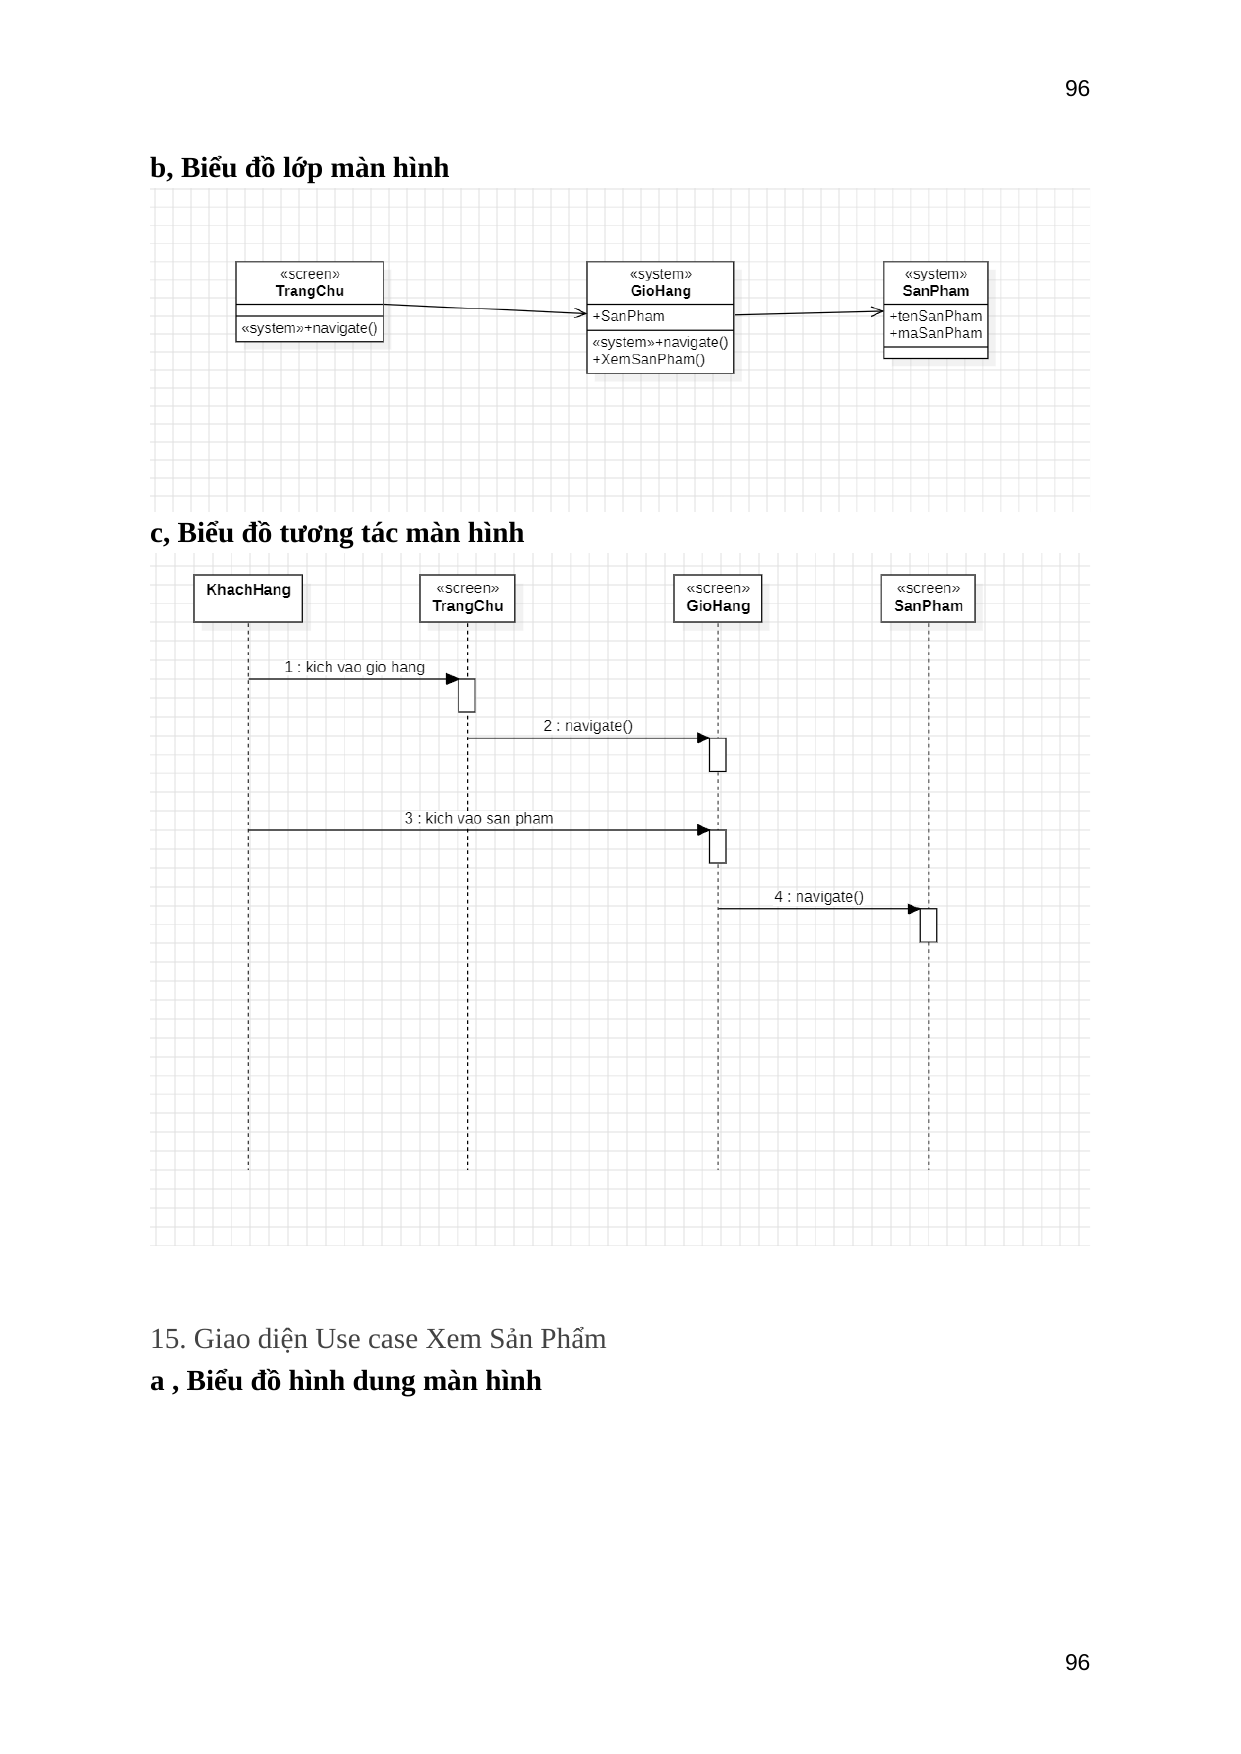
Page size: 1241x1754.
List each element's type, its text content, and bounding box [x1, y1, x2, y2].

picture [150, 188, 1091, 512]
text c, Biểu đồ tương tác màn hình [150, 515, 1090, 549]
text a , Biểu đồ hình dung màn hình [150, 1363, 1090, 1397]
subtitle 15. Giao diện Use case Xem Sản Phẩm [150, 1321, 1090, 1355]
picture [150, 553, 1091, 1246]
text b, Biểu đồ lớp màn hình [150, 150, 1090, 183]
